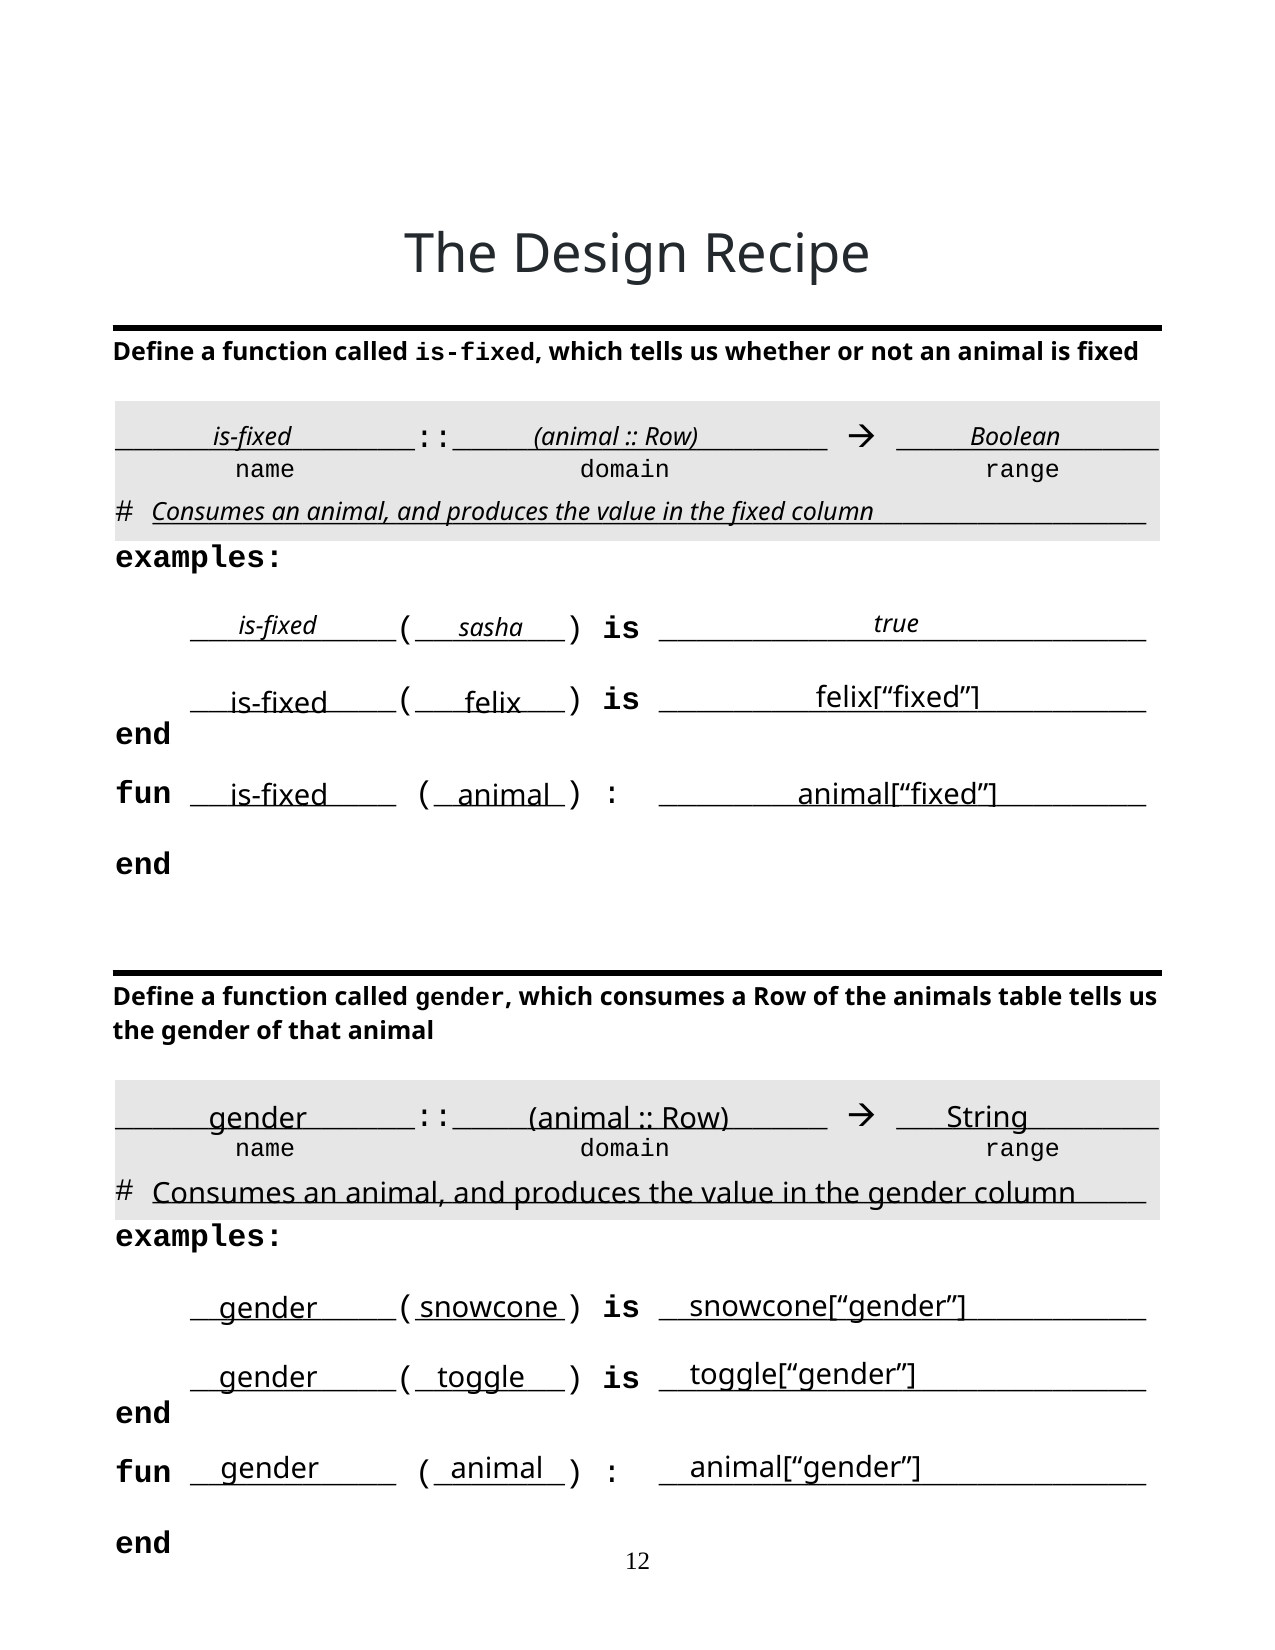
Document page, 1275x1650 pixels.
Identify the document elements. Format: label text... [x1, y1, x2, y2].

subtitle The Design Recipe [112, 214, 1162, 288]
text Define a function called gender, which consumes a Row of the animals table tells us the gender of that animal [112, 971, 1162, 1047]
table_header ________________::____________________ ______________ name domain range # _____________________________________________________ [115, 1080, 1160, 1220]
table_cell fun ___________ (_______) : __________________________ end [115, 1433, 1158, 1633]
table_cell examples: ___________(________) is __________________________ ___________(________) is __________________________ end [115, 1220, 1158, 1433]
text Define a function called is-fixed, which tells us whether or not an animal is fixed [112, 326, 1162, 368]
table_cell fun ___________ (_______) : __________________________ end [115, 754, 1158, 884]
table_cell examples: ___________(________) is __________________________ ___________(________) is __________________________ end [115, 541, 1158, 754]
table_header ________________::____________________ ______________ name domain range # _____________________________________________________ [115, 401, 1160, 541]
